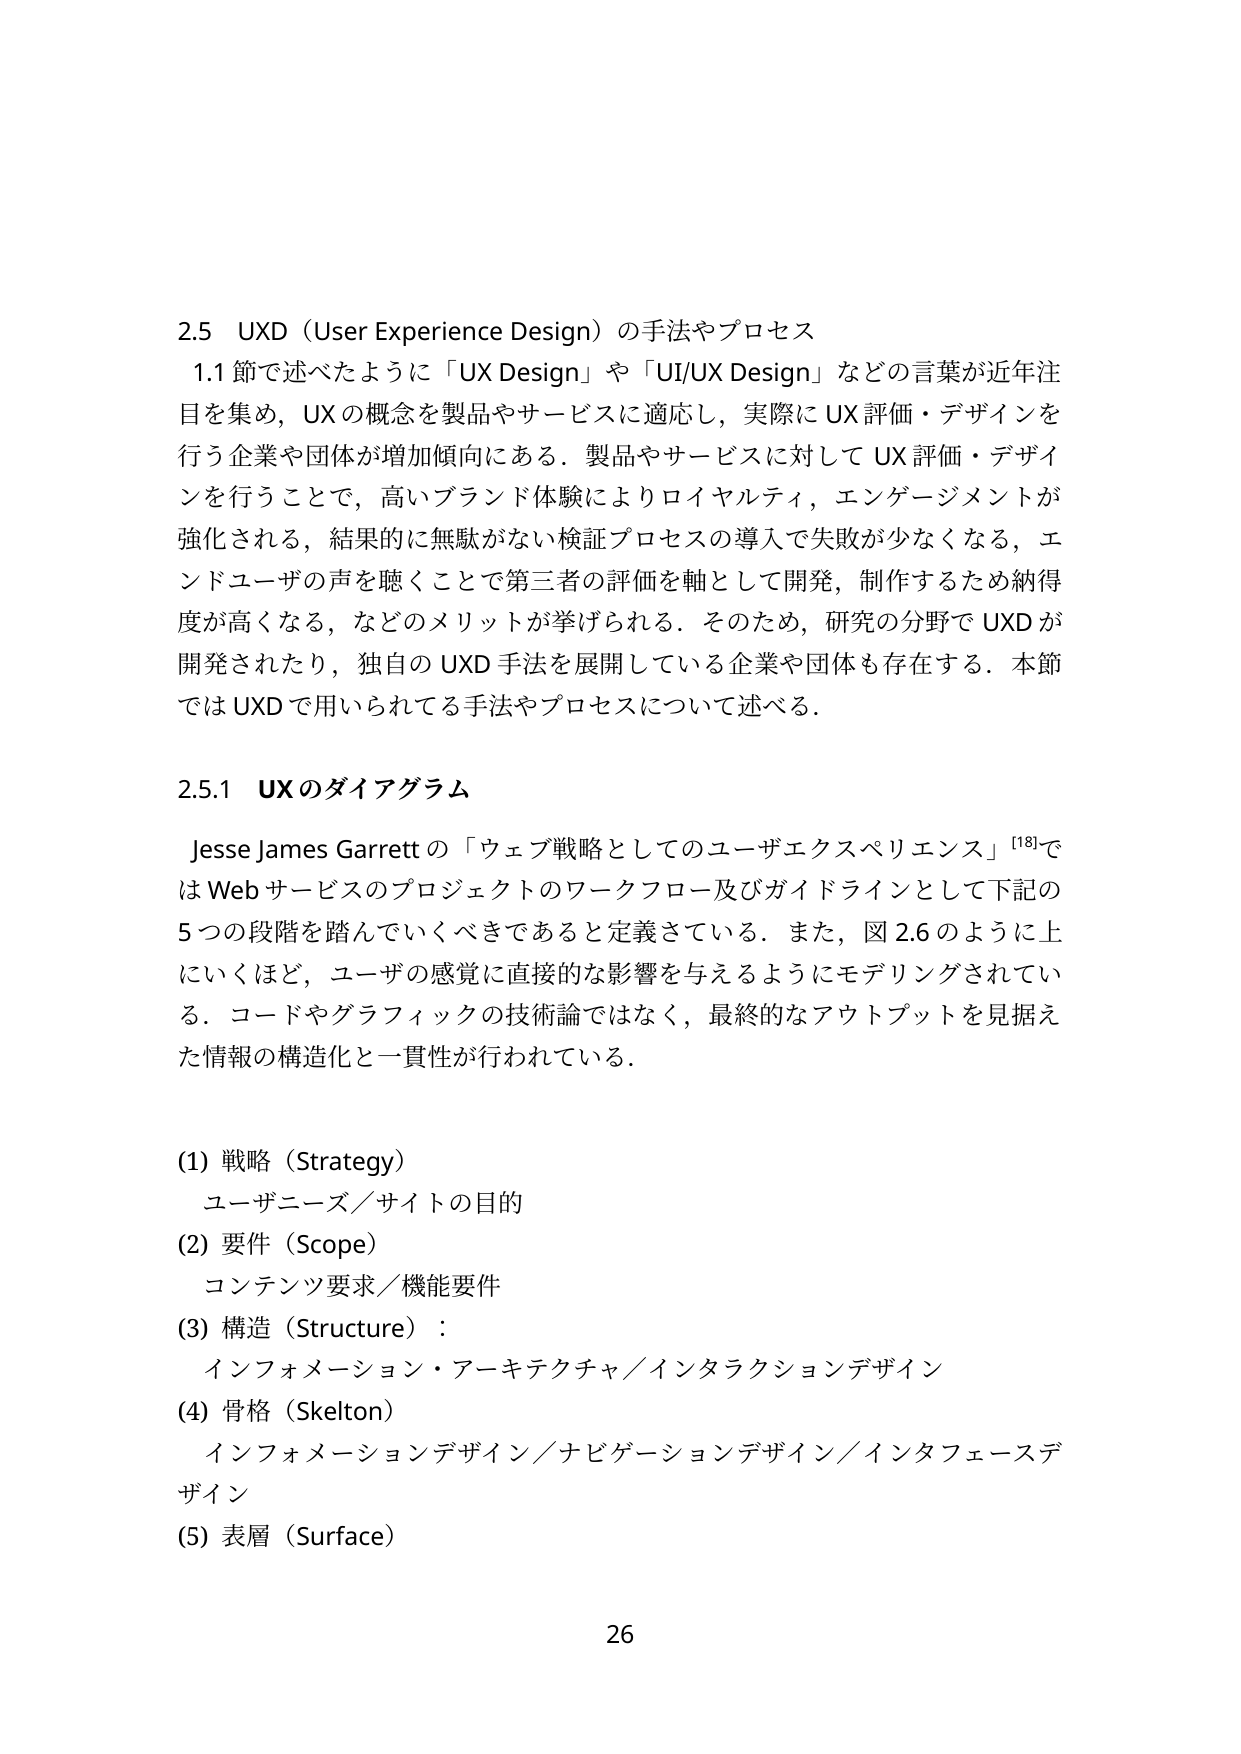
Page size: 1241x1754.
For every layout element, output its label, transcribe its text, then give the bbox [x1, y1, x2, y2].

list 戦略（Strategy） [177, 1139, 1063, 1181]
list 構造（Structure）： [177, 1306, 1063, 1347]
list 表層（Surface） [177, 1514, 1063, 1556]
list 要件（Scope） [177, 1222, 1063, 1264]
list インフォメーションデザイン／ナビゲーションデザイン／インタフェースデザイン [177, 1431, 1063, 1514]
text 1.1節で述べたように「UX Design」や「UI/UX Design」などの言葉が近年注目を集め，UXの概念を製品やサービスに適応し，実際にUX評価・デザインを行う企業や団体が増加傾向にある．製品やサービスに対してUX評価・デザインを行うことで，高いブランド体験によりロイヤルティ，エンゲージメントが強化される，結果的に無駄がない検証プロセスの導入で失敗が少なくなる，エンドユーザの声を聴くことで第三者の評価を軸として開発，制作するため納得度が高くなる，などのメリットが挙げられる．そのため，研究の分野でUXDが開発されたり，独自のUXD手法を展開している企業や団体も存在する．本節ではUXDで用いられてる手法やプロセスについて述べる． [177, 350, 1063, 725]
list コンテンツ要求／機能要件 [177, 1264, 1063, 1306]
list インフォメーション・アーキテクチャ／インタラクションデザイン [177, 1347, 1063, 1389]
list 骨格（Skelton） [177, 1389, 1063, 1431]
list ユーザニーズ／サイトの目的 [177, 1181, 1063, 1222]
text Jesse James Garrettの「ウェブ戦略としてのユーザエクスペリエンス」[18]ではWebサービスのプロジェクトのワークフロー及びガイドラインとして下記の5つの段階を踏んでいくべきであると定義さている．また，図2.6のように上にいくほど，ユーザの感覚に直接的な影響を与えるようにモデリングされている．コードやグラフィックの技術論ではなく，最終的なアウトプットを見据えた情報の構造化と一貫性が行われている． [177, 826, 1063, 1076]
text 2.5.1 UXのダイアグラム [177, 767, 1063, 808]
text 2.5 UXD（User Experience Design）の手法やプロセス [177, 308, 1063, 350]
